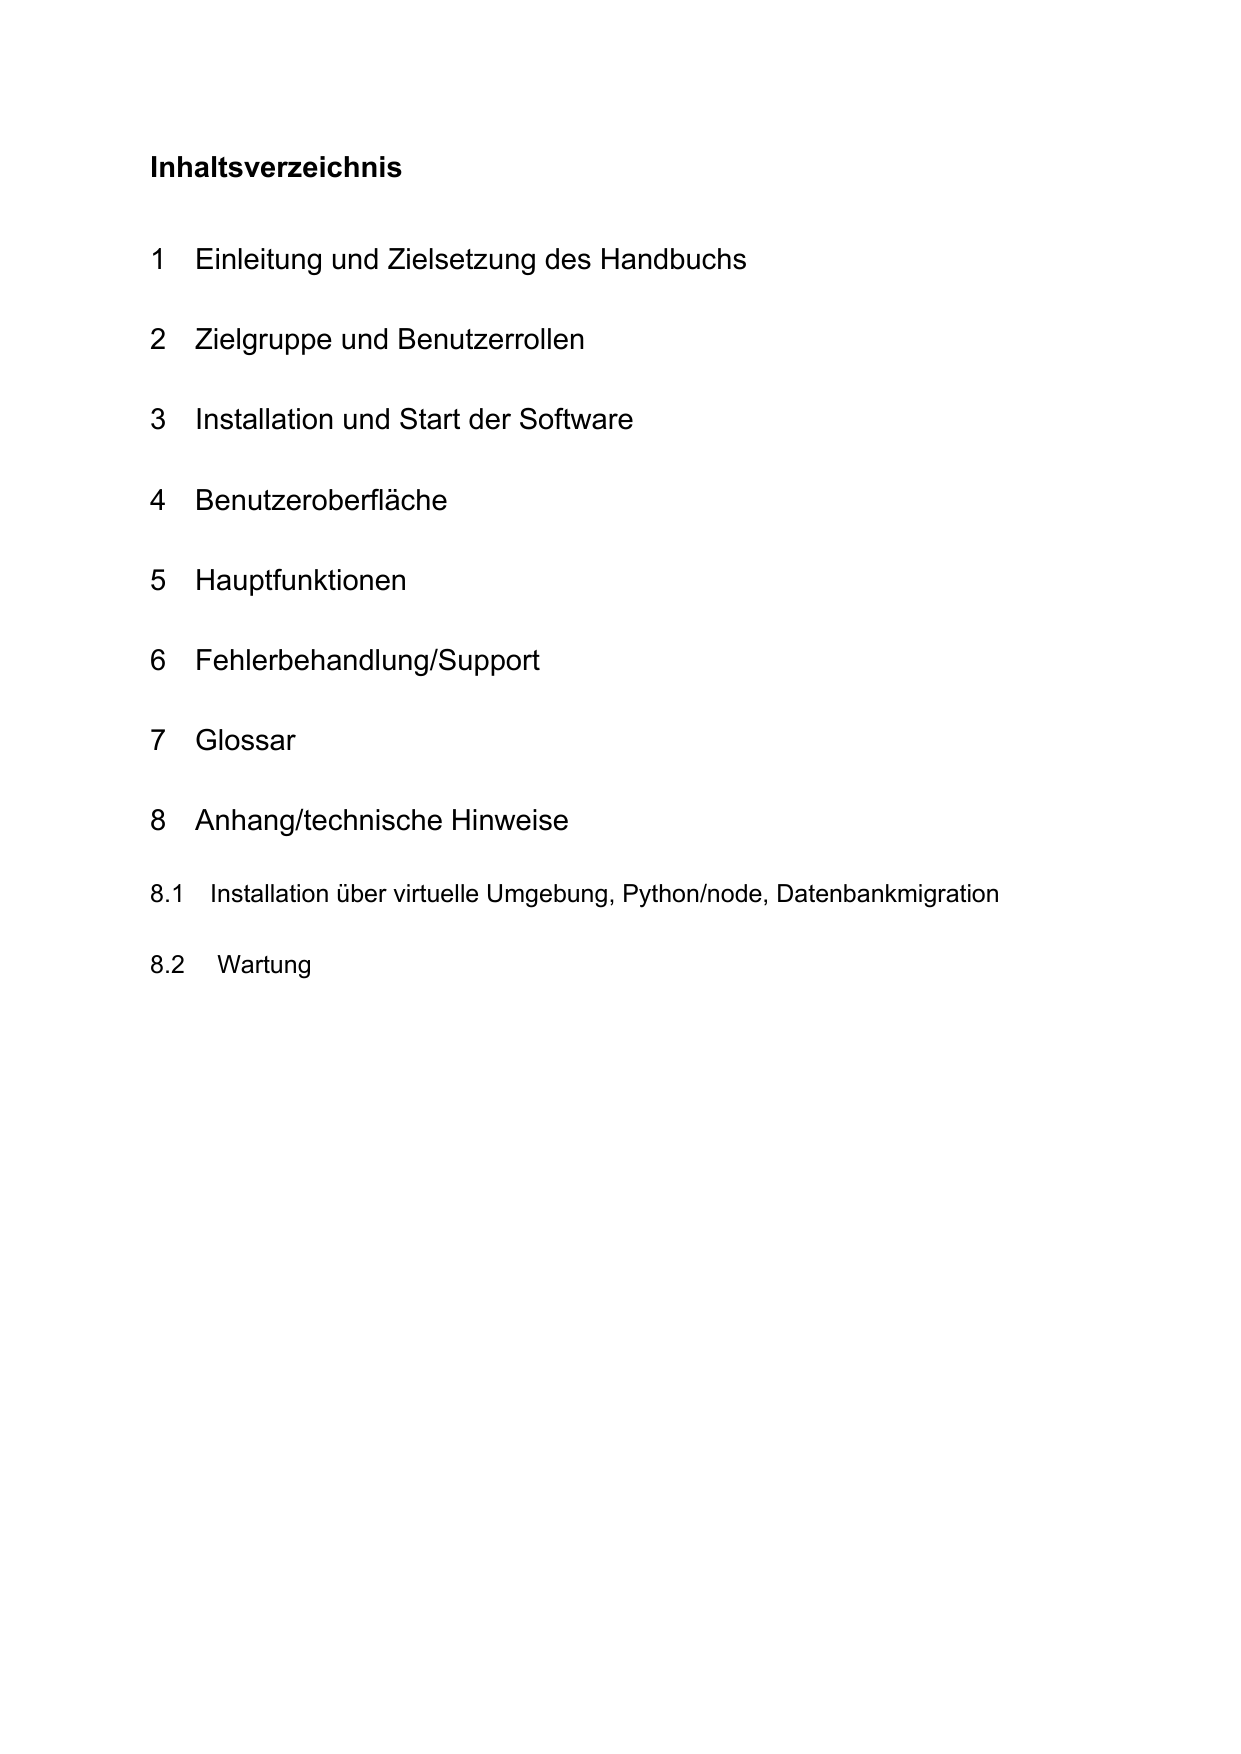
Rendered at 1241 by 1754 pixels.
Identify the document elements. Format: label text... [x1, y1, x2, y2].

subtitle Anhang/technische Hinweise [150, 803, 1090, 837]
subtitle Zielgruppe und Benutzerrollen [150, 322, 1090, 356]
text Inhaltsverzeichnis [150, 150, 1090, 183]
subtitle Installation über virtuelle Umgebung, Python/node, Datenbankmigration [150, 879, 1090, 908]
subtitle Wartung [150, 950, 1090, 979]
subtitle Installation und Start der Software [150, 402, 1090, 436]
subtitle Hauptfunktionen [150, 563, 1090, 596]
subtitle Glossar [150, 723, 1090, 757]
subtitle Benutzeroberfläche [150, 483, 1090, 516]
subtitle Einleitung und Zielsetzung des Handbuchs [150, 242, 1090, 276]
subtitle Fehlerbehandlung/Support [150, 643, 1090, 677]
